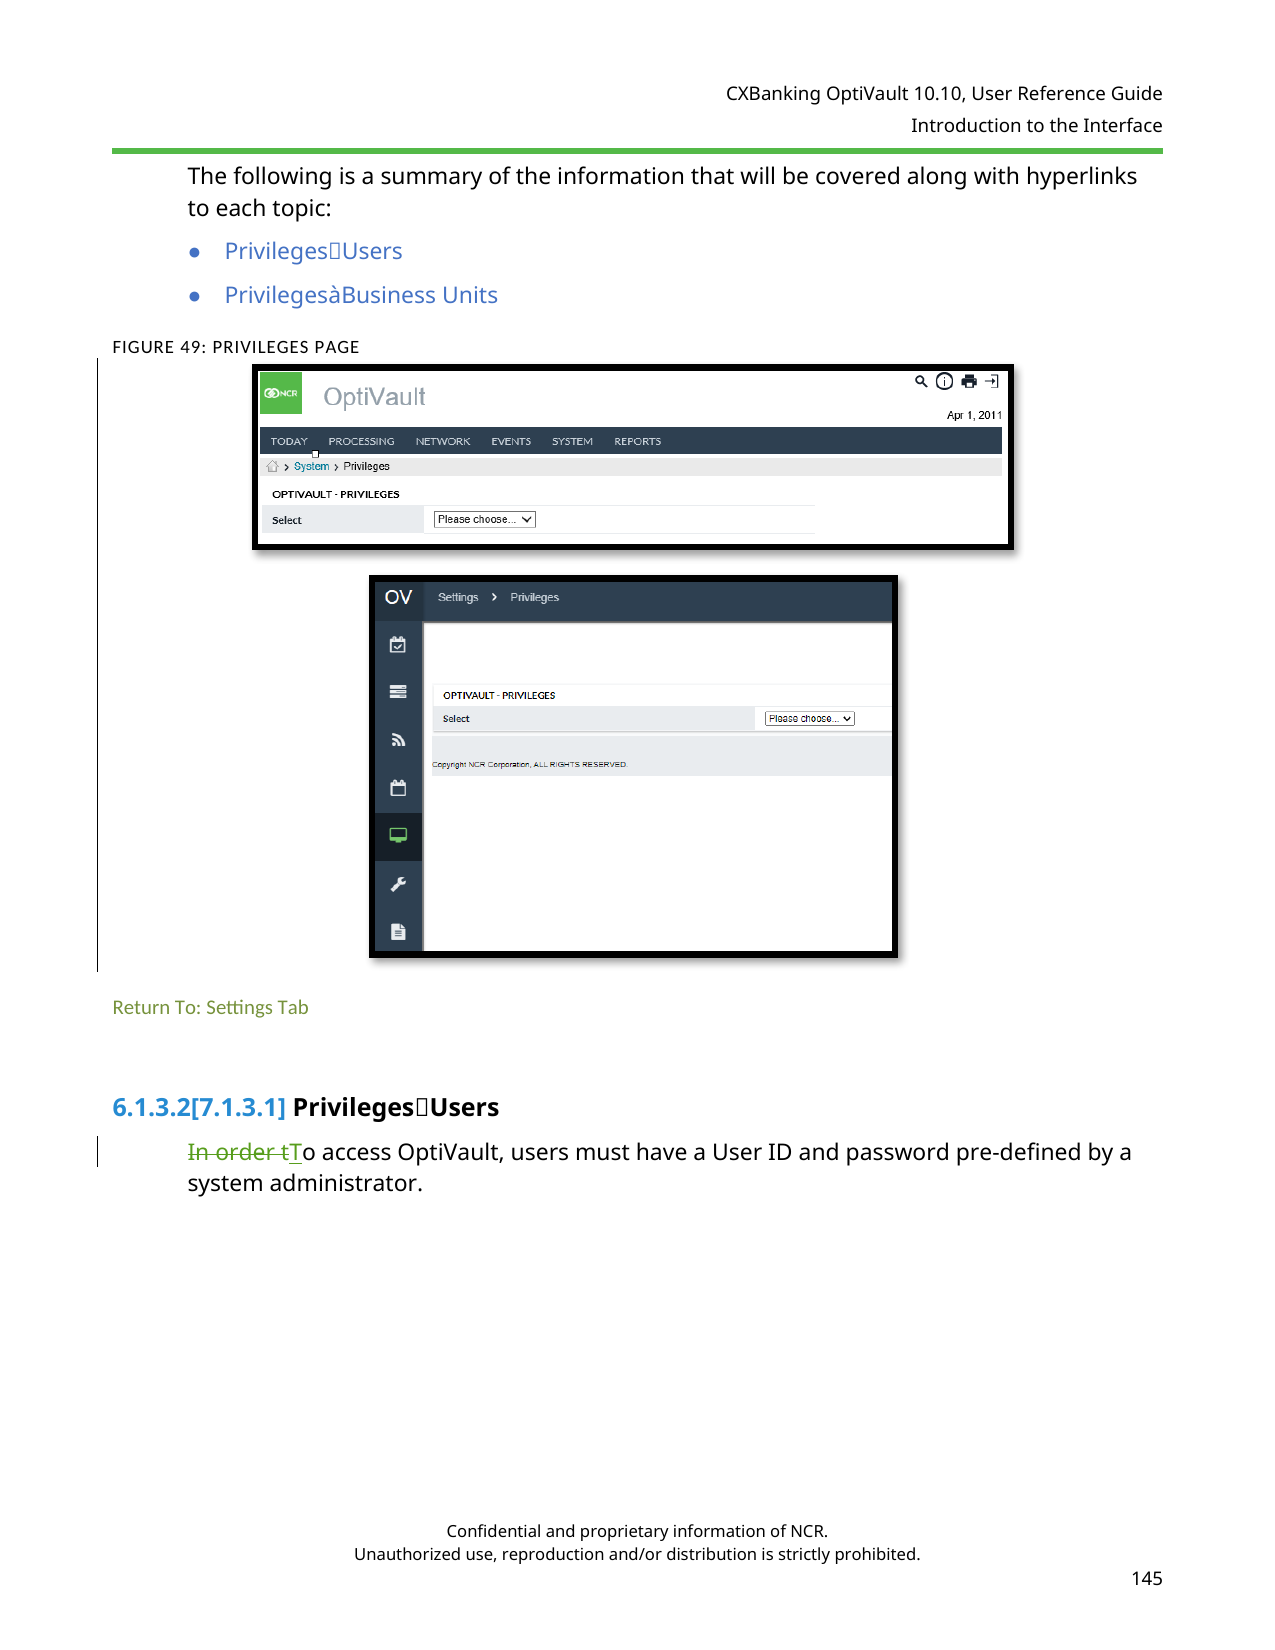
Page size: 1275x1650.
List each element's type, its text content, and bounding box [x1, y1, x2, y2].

subtitle PrivilegesUsers [112, 1089, 1163, 1123]
text The following is a summary of the information that will be covered along with hyperlinks to each topic: [187, 160, 1163, 223]
list PrivilegesàBusiness Units [187, 279, 1163, 310]
picture [375, 582, 892, 951]
text o access OptiVault, users must have a User ID and password pre-defined by a system administrator. [187, 1136, 1163, 1198]
list PrivilegesUsers [187, 235, 1163, 267]
picture [258, 371, 1008, 544]
text Return To: Tab [112, 994, 1163, 1020]
